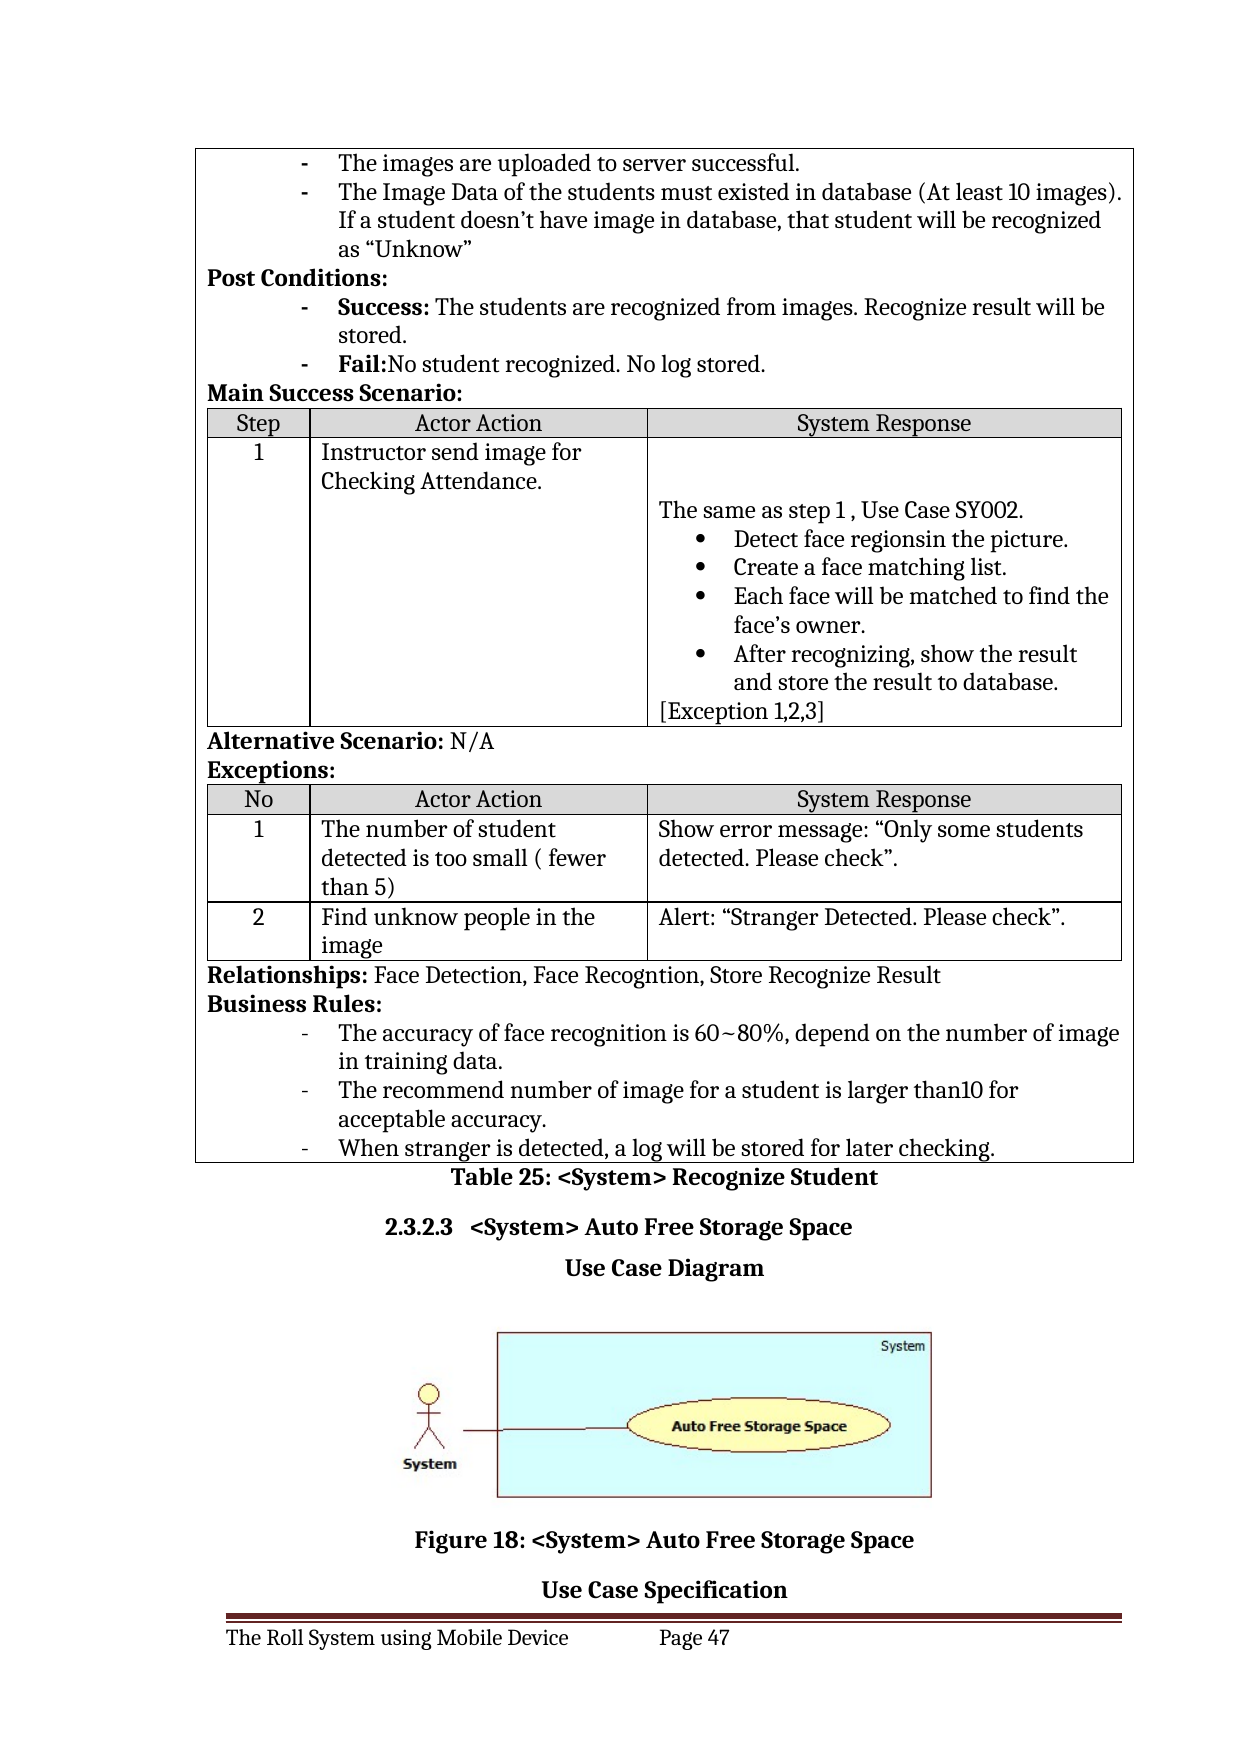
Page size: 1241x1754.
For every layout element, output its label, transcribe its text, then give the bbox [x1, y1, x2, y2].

subtitle <System> Auto Free Storage Space [385, 1213, 1122, 1242]
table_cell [196, 149, 1133, 1162]
subtitle Use Case Specification [207, 1576, 1122, 1605]
picture [372, 1308, 957, 1523]
text Figure 18: <System> Auto Free Storage Space [207, 1526, 1122, 1555]
subtitle Use Case Diagram [207, 1254, 1122, 1283]
text Table 25: <System> Recognize Student [207, 1163, 1122, 1192]
